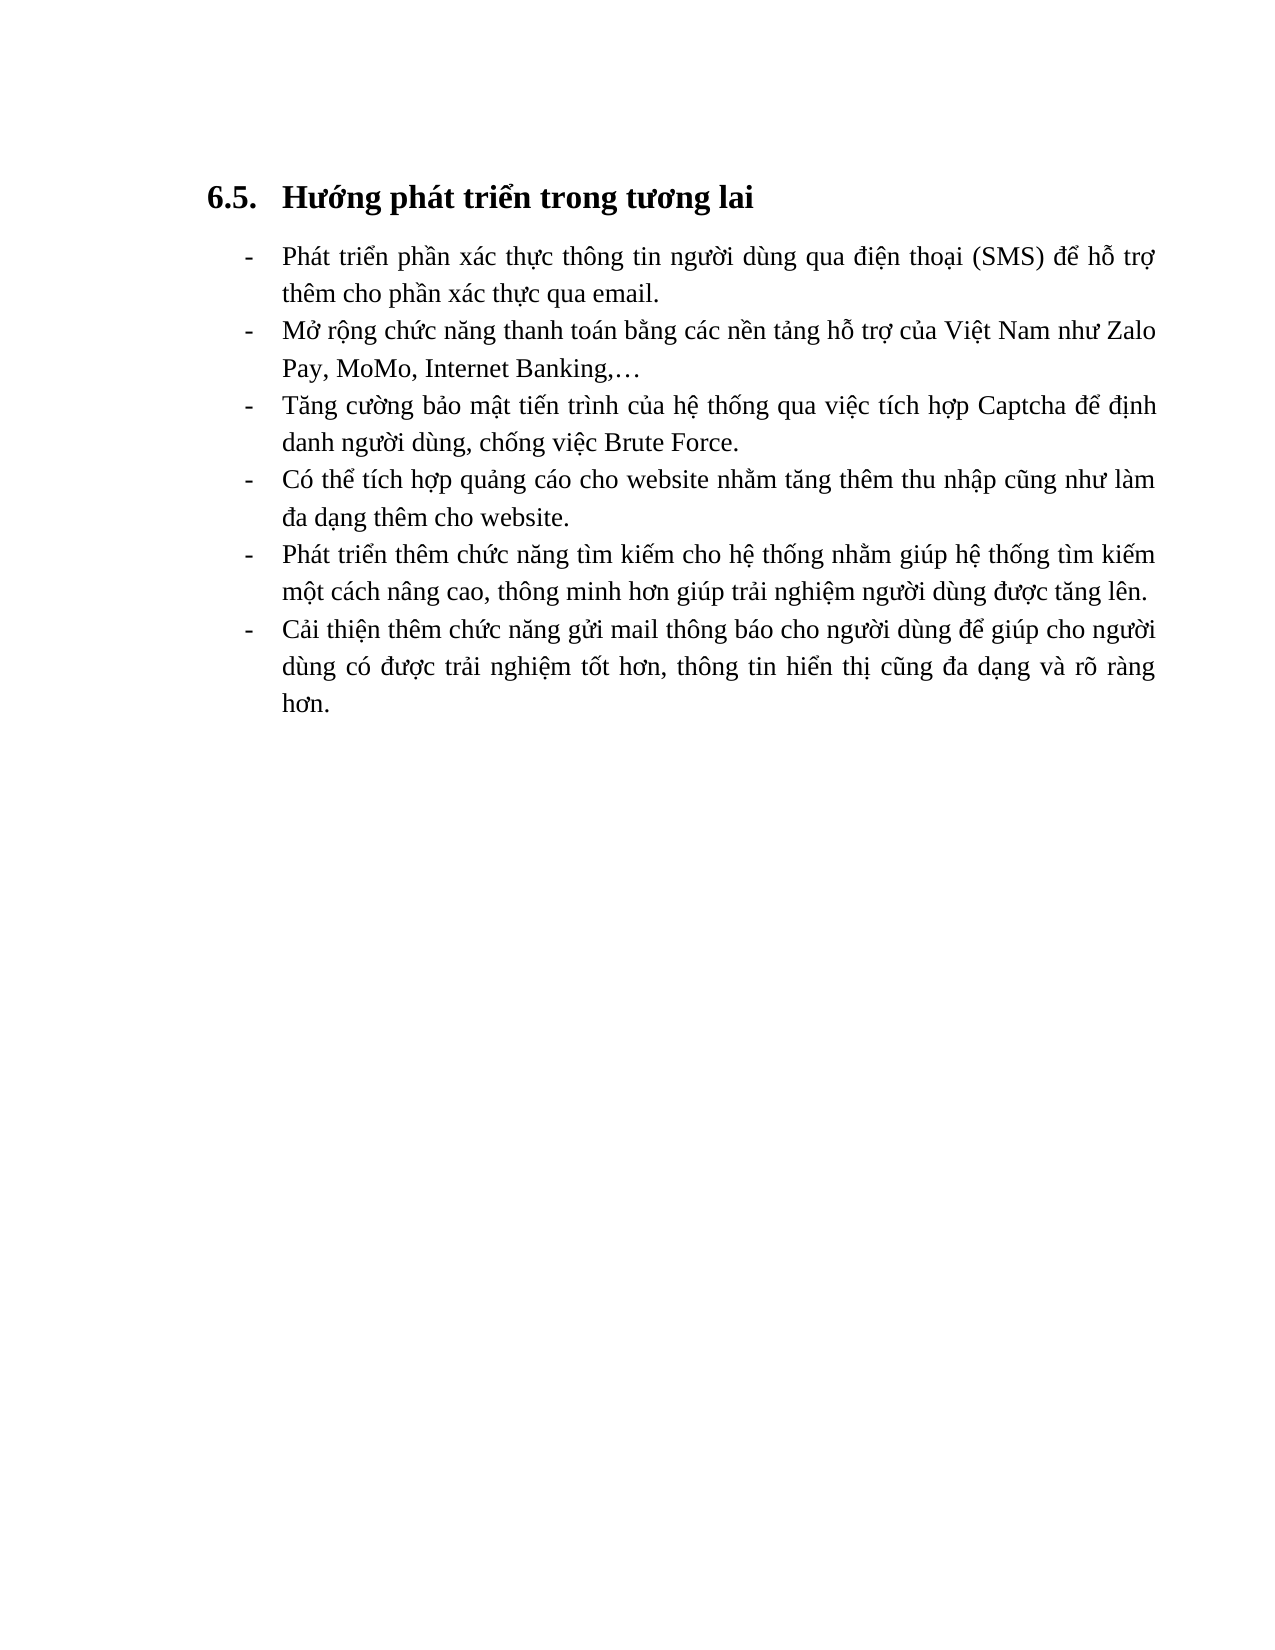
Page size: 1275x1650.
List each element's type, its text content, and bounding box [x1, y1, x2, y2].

list Tăng cường bảo mật tiến trình của hệ thống qua việc tích hợp Captcha để định danh người dùng, chống việc Brute Force. [244, 389, 1157, 457]
subtitle Hướng phát triển trong tương lai [207, 177, 1157, 216]
list Cải thiện thêm chức năng gửi mail thông báo cho người dùng để giúp cho người dùng có được trải nghiệm tốt hơn, thông tin hiển thị cũng đa dạng và rõ ràng hơn. [244, 613, 1157, 718]
list Mở rộng chức năng thanh toán bằng các nền tảng hỗ trợ của Việt Nam như Zalo Pay, MoMo, Internet Banking,… [244, 314, 1157, 383]
list Phát triển phần xác thực thông tin người dùng qua điện thoại (SMS) để hỗ trợ thêm cho phần xác thực qua email. [244, 240, 1157, 308]
list Có thể tích hợp quảng cáo cho website nhằm tăng thêm thu nhập cũng như làm đa dạng thêm cho website. [244, 463, 1157, 532]
list Phát triển thêm chức năng tìm kiếm cho hệ thống nhằm giúp hệ thống tìm kiếm một cách nâng cao, thông minh hơn giúp trải nghiệm người dùng được tăng lên. [244, 538, 1157, 607]
